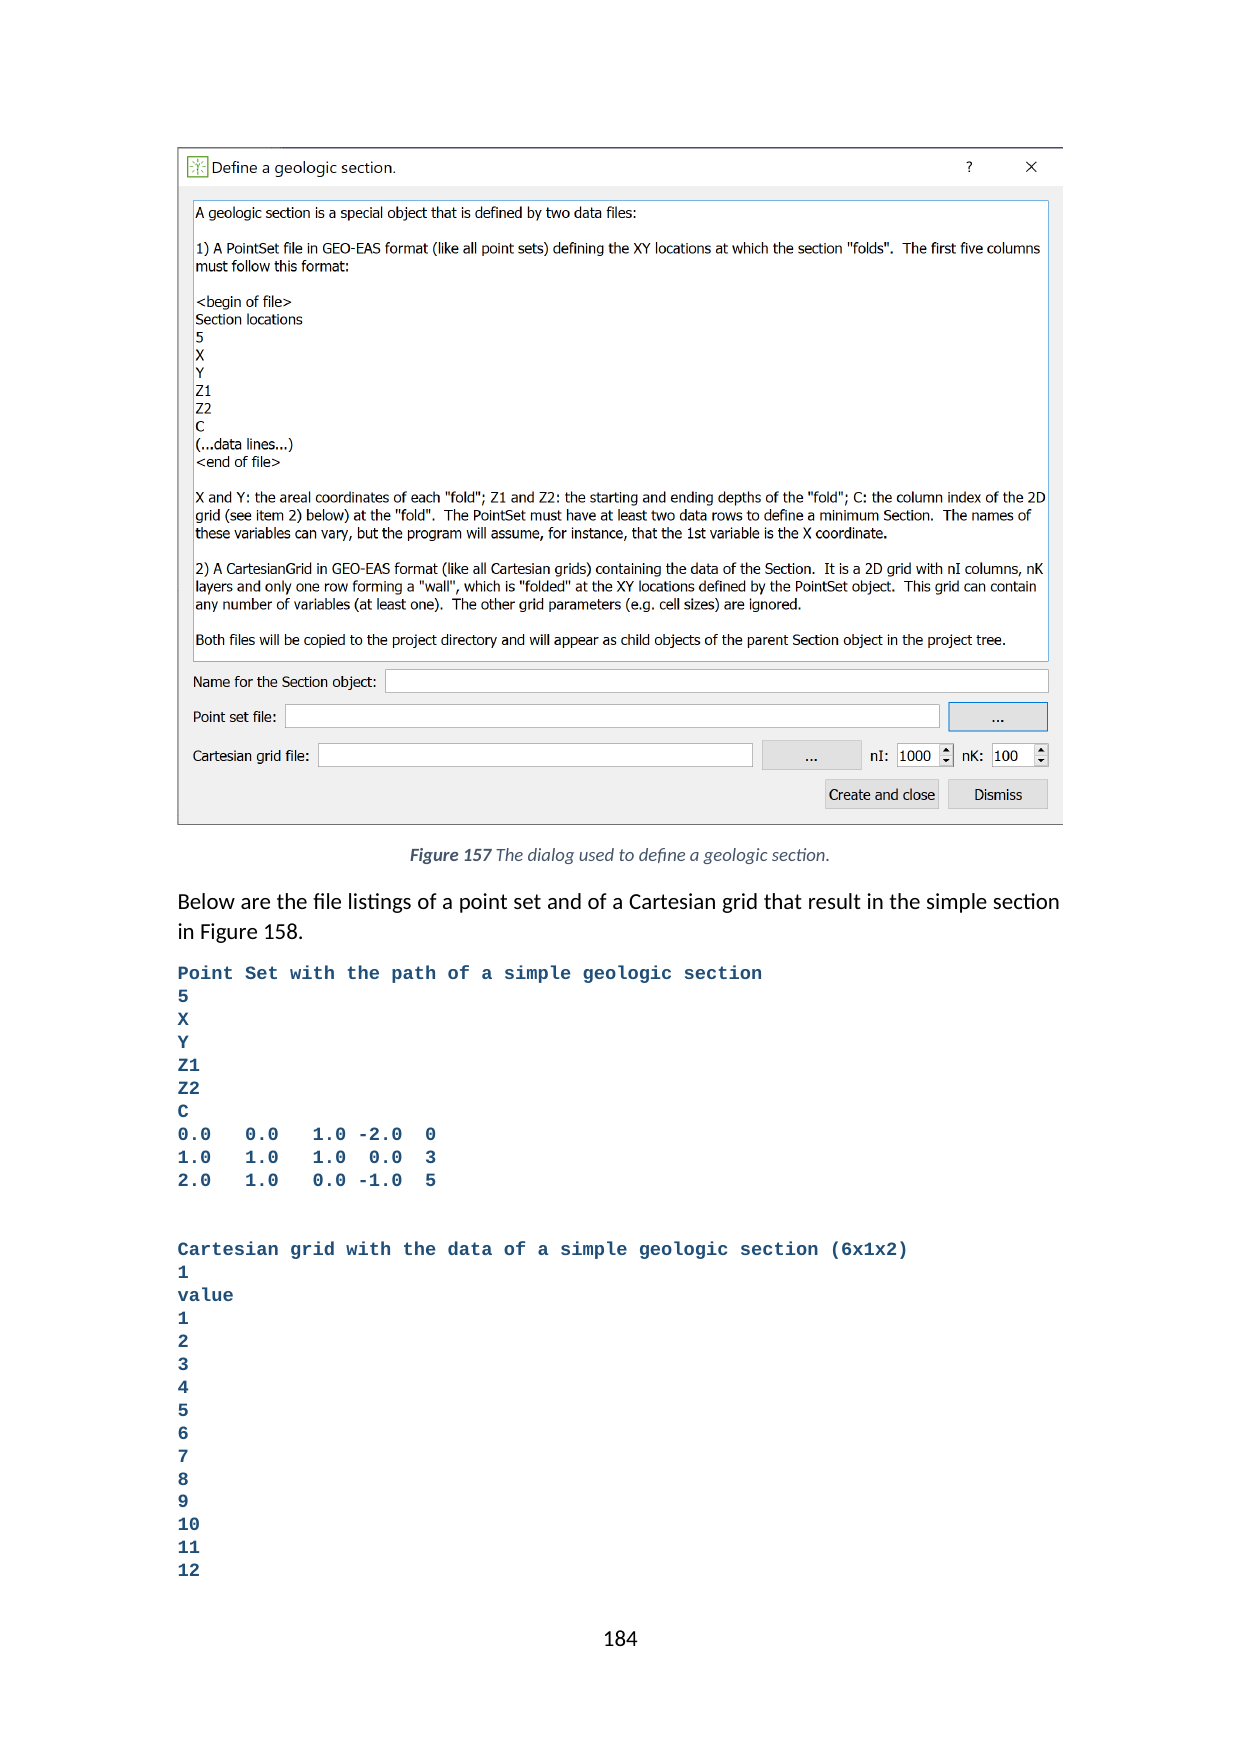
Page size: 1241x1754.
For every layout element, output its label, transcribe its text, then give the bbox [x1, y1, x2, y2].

text 6 [177, 1423, 1063, 1445]
text X [177, 1010, 1063, 1031]
text Y [177, 1033, 1063, 1054]
text Z2 [177, 1079, 1063, 1100]
text 1 [177, 1309, 1063, 1330]
text 2 [177, 1332, 1063, 1353]
text Cartesian grid with the data of a simple geologic section (6x1x2) [177, 1240, 1063, 1261]
text Figure 157 The dialog used to define a geologic section. [177, 843, 1063, 866]
text 1.0 1.0 1.0 0.0 3 [177, 1147, 1063, 1169]
text C [177, 1102, 1063, 1123]
text 5 [177, 1401, 1063, 1422]
text value [177, 1286, 1063, 1307]
text 2.0 1.0 0.0 -1.0 5 [177, 1170, 1063, 1192]
text 4 [177, 1378, 1063, 1399]
text 10 [177, 1515, 1063, 1536]
text 9 [177, 1492, 1063, 1513]
text 11 [177, 1538, 1063, 1559]
text 12 [177, 1561, 1063, 1582]
text 0.0 0.0 1.0 -2.0 0 [177, 1124, 1063, 1146]
text Below are the file listings of a point set and of a Cartesian grid that result in the simple section in Figure 155. [177, 887, 1063, 945]
text 5 [177, 987, 1063, 1008]
text 3 [177, 1355, 1063, 1376]
text 7 [177, 1446, 1063, 1468]
text 1 [177, 1263, 1063, 1284]
text 8 [177, 1469, 1063, 1491]
text Z1 [177, 1056, 1063, 1077]
text Point Set with the path of a simple geologic section [177, 964, 1063, 985]
picture [177, 147, 1063, 825]
